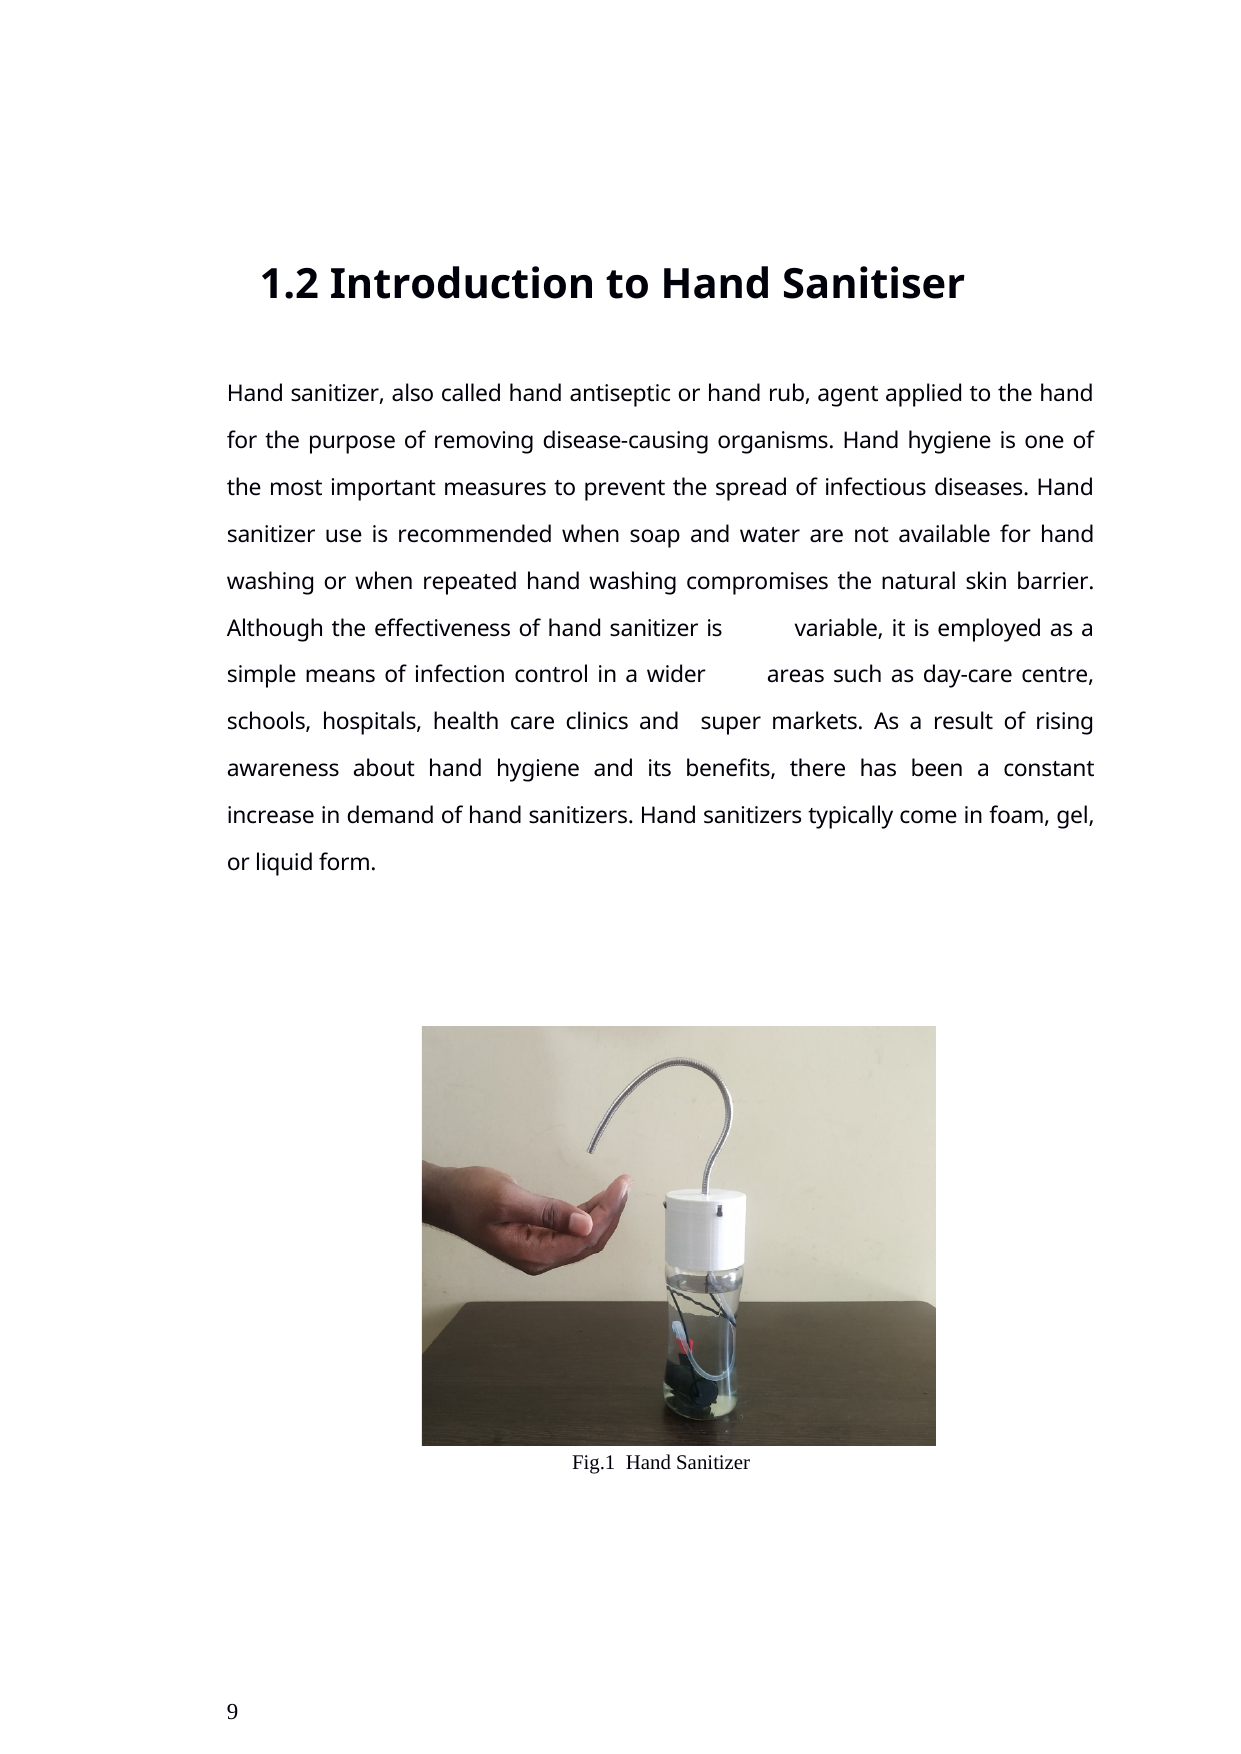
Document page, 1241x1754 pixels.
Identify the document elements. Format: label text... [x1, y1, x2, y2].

picture [421, 1026, 936, 1446]
text Hand sanitizer, also called hand antiseptic or hand rub, agent applied to the hand for the purpose of removing disease-causing organisms. Hand hygiene is one of the most important measures to prevent the spread of infectious diseases. Hand sanitizer use is recommended when soap and water are not available for hand washing or when repeated hand washing compromises the natural skin barrier. Although the effectiveness of hand sanitizer is variable, it is employed as a simple means of infection control in a wider areas such as day-care centre, schools, hospitals, health care clinics and super markets. As a result of rising awareness about hand hygiene and its benefits, there has been a constant increase in demand of hand sanitizers. Hand sanitizers typically come in foam, gel, or liquid form. [227, 377, 1095, 877]
subtitle 1.2 Introduction to Hand Sanitiser [259, 254, 1095, 311]
text Fig.1 Hand Sanitizer [227, 1450, 1095, 1474]
